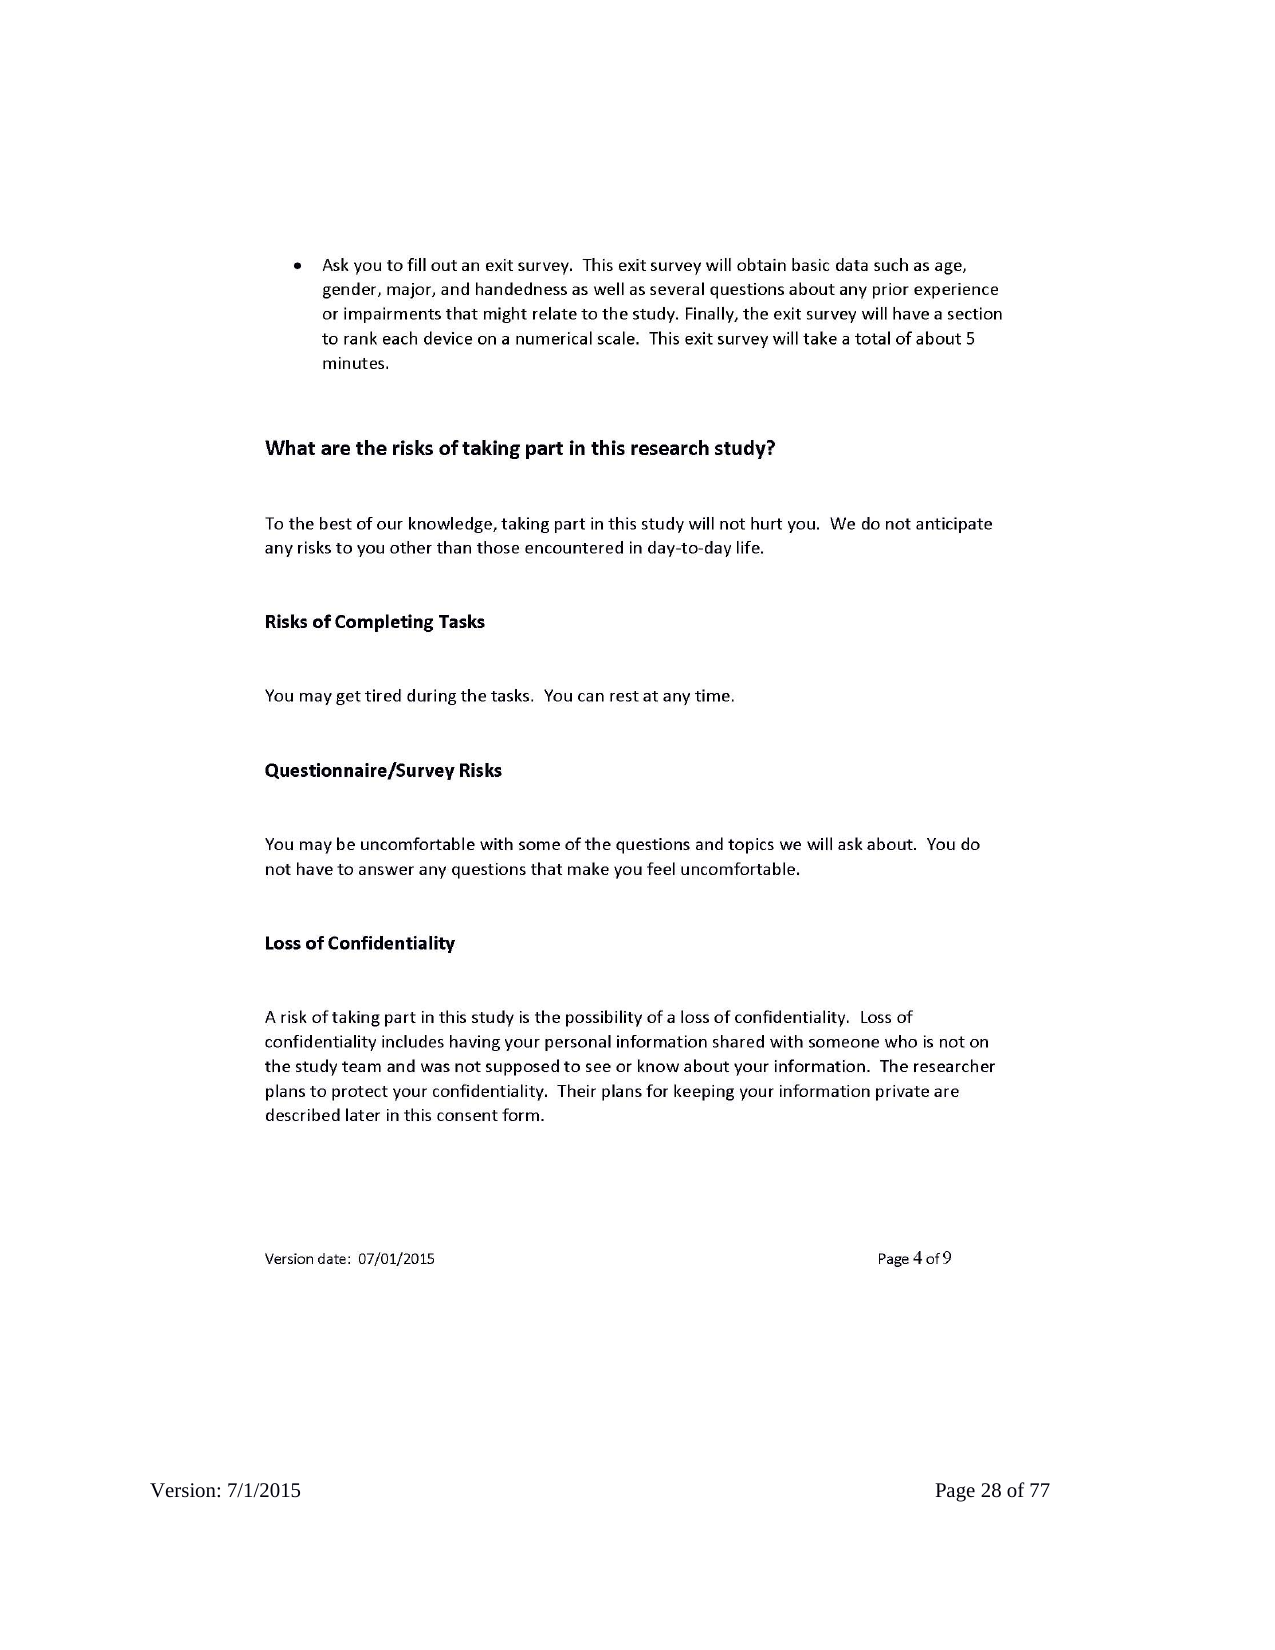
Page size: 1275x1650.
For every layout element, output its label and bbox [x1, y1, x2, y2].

picture [150, 150, 1124, 1411]
